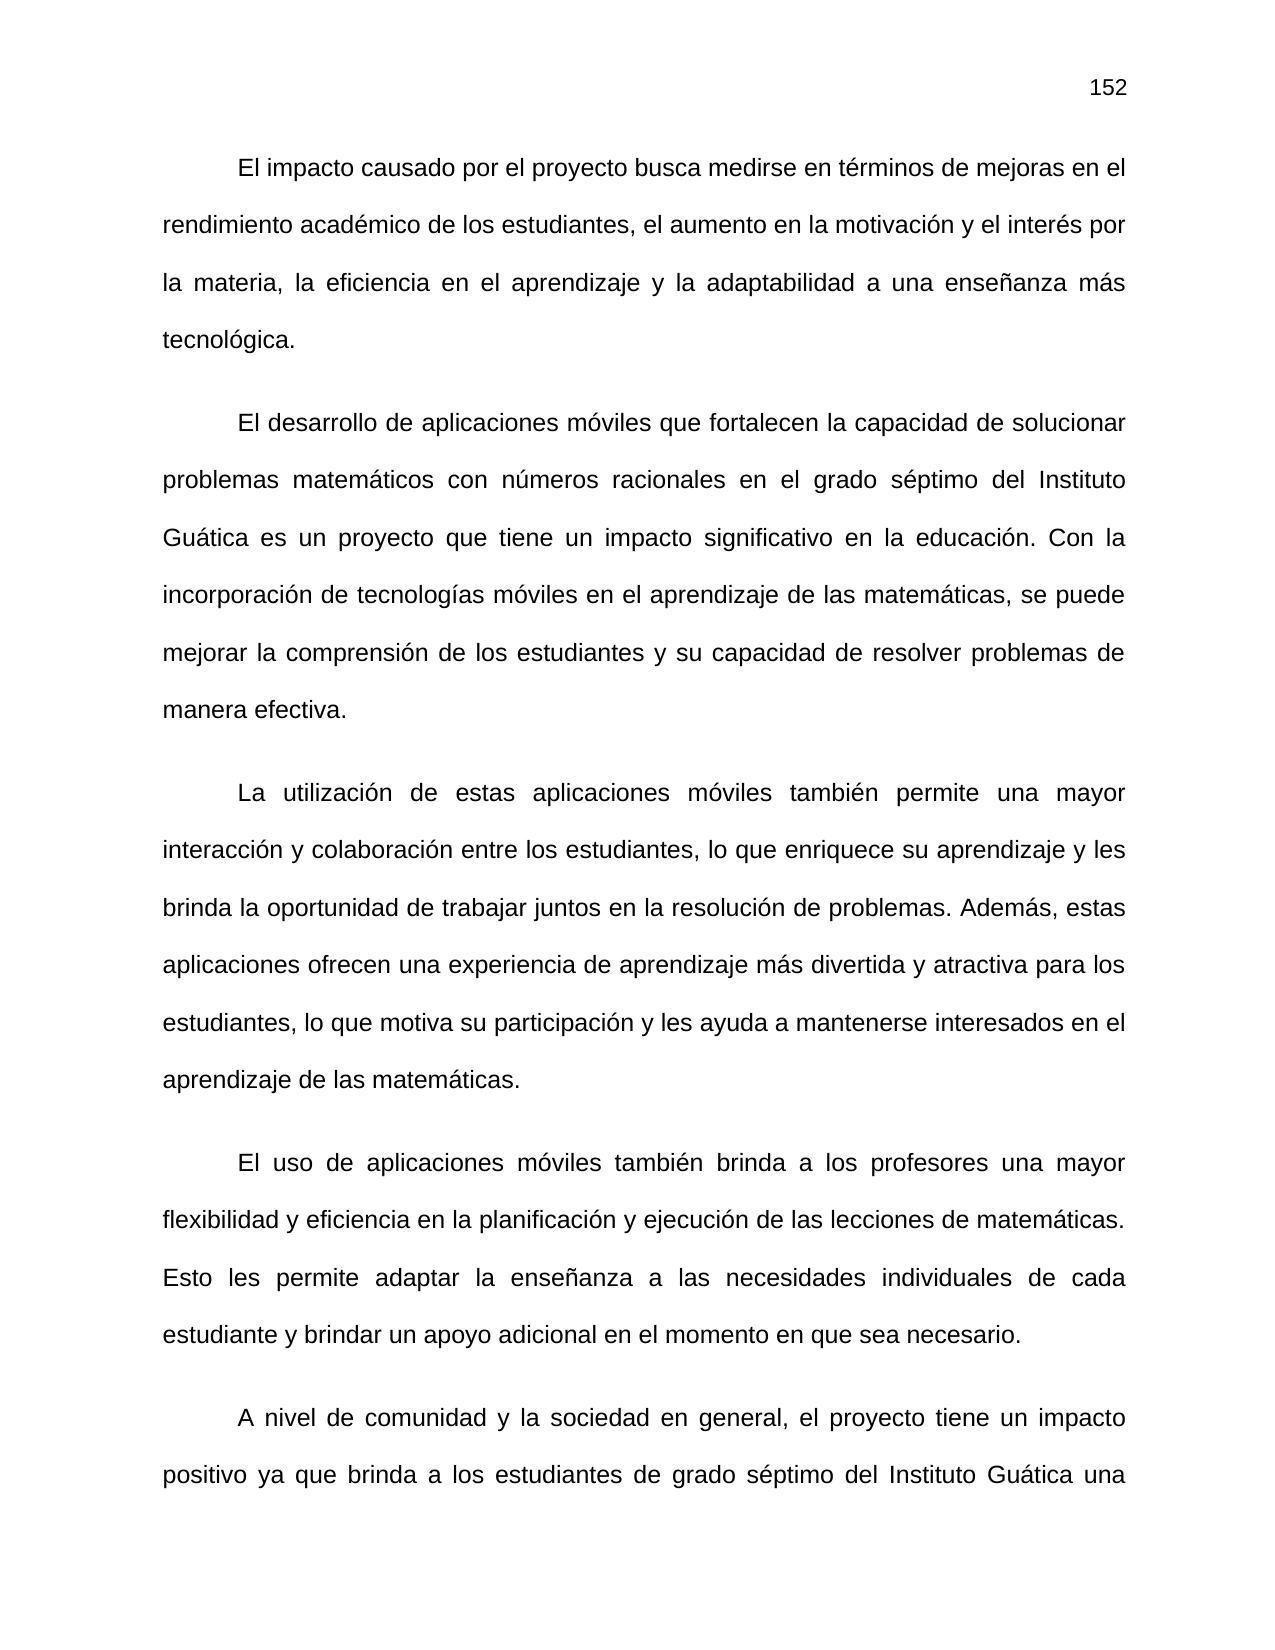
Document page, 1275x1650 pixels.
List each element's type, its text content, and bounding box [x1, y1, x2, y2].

text El desarrollo de aplicaciones móviles que fortalecen la capacidad de solucionar problemas matemáticos con números racionales en el grado séptimo del Instituto Guática es un proyecto que tiene un impacto significativo en la educación. Con la incorporación de tecnologías móviles en el aprendizaje de las matemáticas, se puede mejorar la comprensión de los estudiantes y su capacidad de resolver problemas de manera efectiva. [162, 408, 1127, 724]
text El uso de aplicaciones móviles también brinda a los profesores una mayor flexibilidad y eficiencia en la planificación y ejecución de las lecciones de matemáticas. Esto les permite adaptar la enseñanza a las necesidades individuales de cada estudiante y brindar un apoyo adicional en el momento en que sea necesario. [162, 1148, 1127, 1349]
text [162, 1403, 1127, 1489]
text La utilización de estas aplicaciones móviles también permite una mayor interacción y colaboración entre los estudiantes, lo que enriquece su aprendizaje y les brinda la oportunidad de trabajar juntos en la resolución de problemas. Además, estas aplicaciones ofrecen una experiencia de aprendizaje más divertida y atractiva para los estudiantes, lo que motiva su participación y les ayuda a mantenerse interesados en el aprendizaje de las matemáticas. [162, 778, 1127, 1094]
text El impacto causado por el proyecto busca medirse en términos de mejoras en el rendimiento académico de los estudiantes, el aumento en la motivación y el interés por la materia, la eficiencia en el aprendizaje y la adaptabilidad a una enseñanza más tecnológica. [162, 153, 1127, 354]
